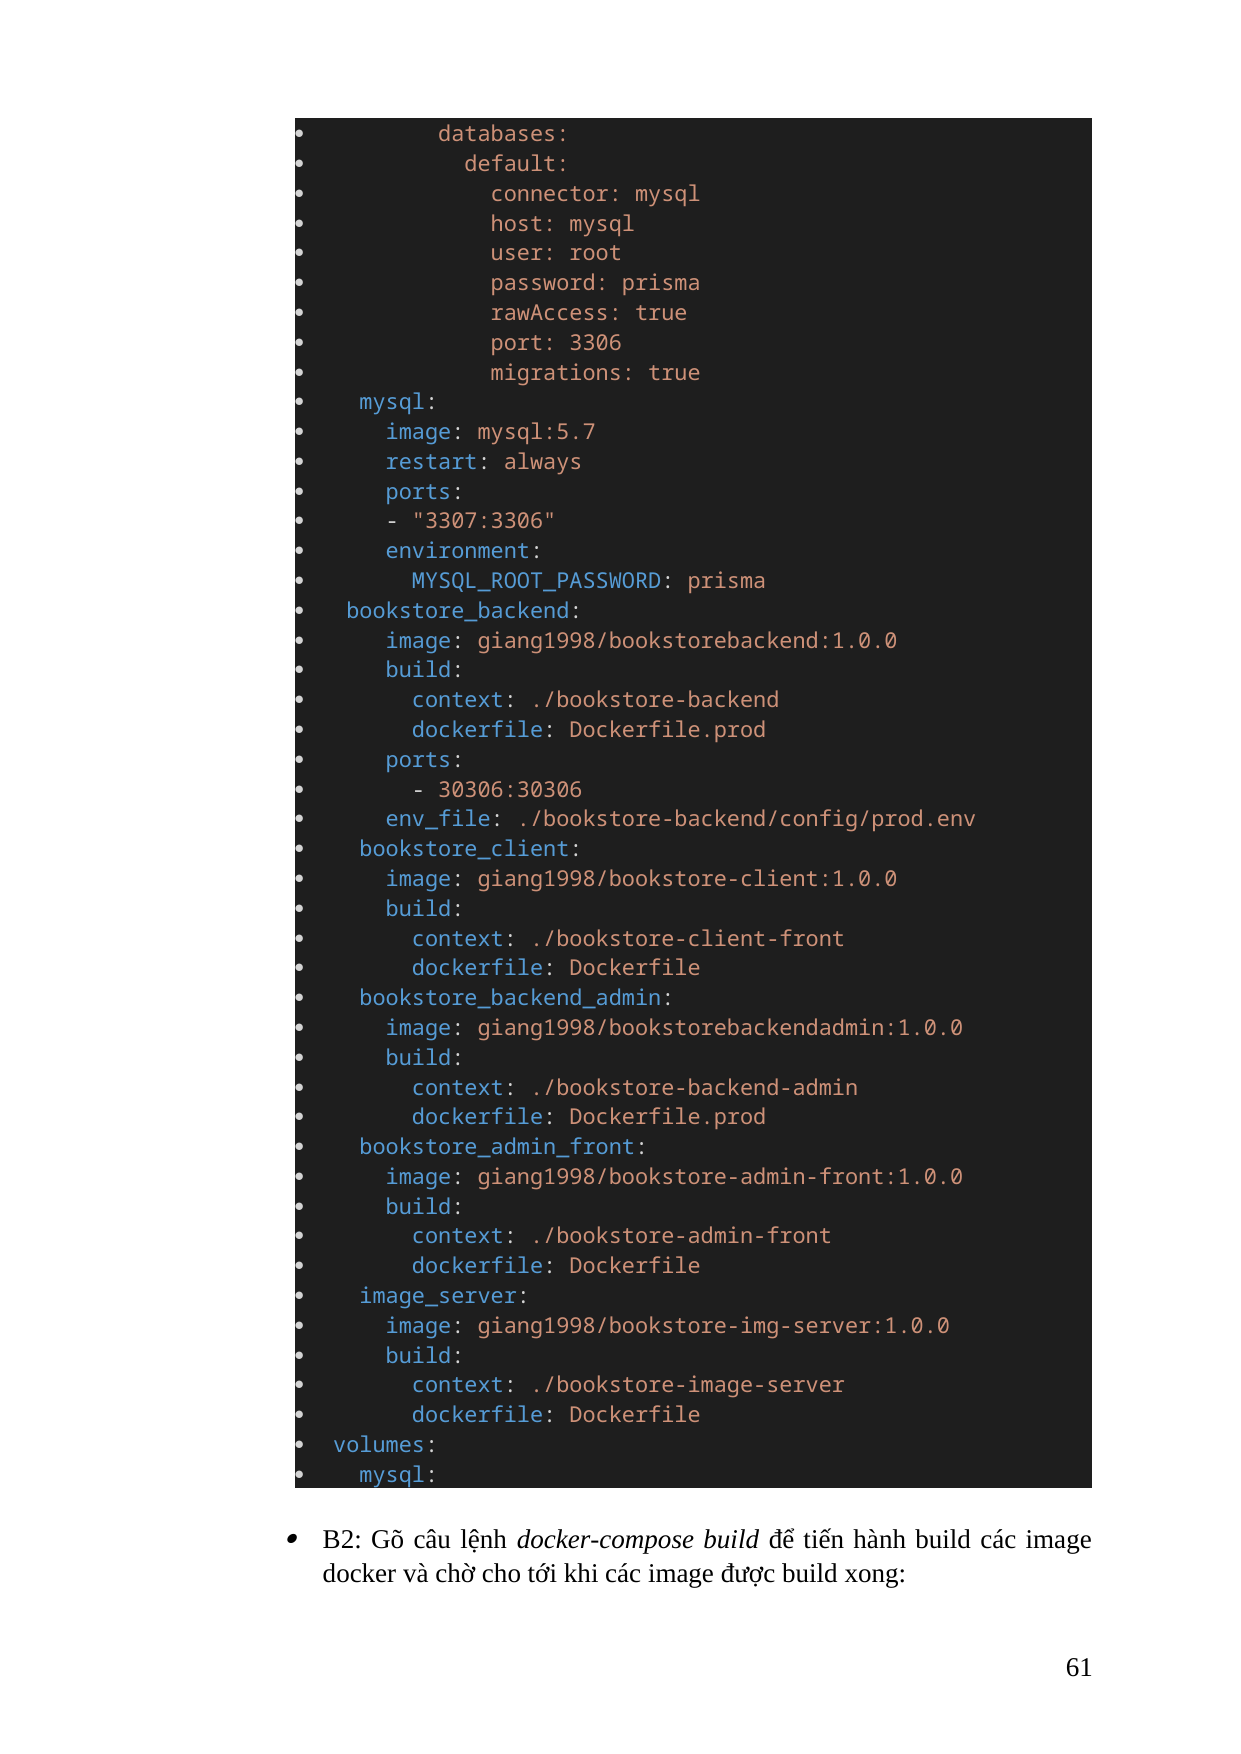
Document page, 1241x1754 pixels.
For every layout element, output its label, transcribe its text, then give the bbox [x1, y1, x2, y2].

list user: root [295, 237, 1092, 267]
list image: giang1998/bookstore-admin-front:1.0.0 [295, 1161, 1092, 1191]
list dockerfile: Dockerfile [295, 952, 1092, 982]
list bookstore_backend_admin: [295, 982, 1092, 1012]
list bookstore_client: [295, 833, 1092, 863]
list databases: [295, 118, 1092, 148]
list connector: mysql [295, 178, 1092, 207]
list password: prisma [295, 267, 1092, 297]
list - 30306:30306 [295, 773, 1092, 803]
list rawAccess: true [295, 297, 1092, 327]
list B2: Gõ câu lệnh docker-compose build để tiến hành build các image docker và chờ cho tới khi các image được build xong: [285, 1523, 1092, 1588]
list image: giang1998/bookstorebackend:1.0.0 [295, 624, 1092, 654]
list build: [295, 1191, 1092, 1220]
list build: [295, 654, 1092, 684]
list build: [295, 1339, 1092, 1369]
list context: ./bookstore-backend-admin [295, 1071, 1092, 1101]
list dockerfile: Dockerfile [295, 1250, 1092, 1280]
list image: giang1998/bookstorebackendadmin:1.0.0 [295, 1012, 1092, 1042]
list MYSQL_ROOT_PASSWORD: prisma [295, 565, 1092, 595]
list mysql: [295, 386, 1092, 416]
list context: ./bookstore-image-server [295, 1369, 1092, 1399]
list context: ./bookstore-backend [295, 684, 1092, 714]
list host: mysql [295, 207, 1092, 237]
list image_server: [295, 1280, 1092, 1310]
list volumes: [295, 1429, 1092, 1459]
list env_file: ./bookstore-backend/config/prod.env [295, 803, 1092, 833]
list context: ./bookstore-client-front [295, 922, 1092, 952]
list migrations: true [295, 356, 1092, 386]
list bookstore_backend: [295, 595, 1092, 624]
list dockerfile: Dockerfile.prod [295, 714, 1092, 744]
list ports: [295, 476, 1092, 505]
list environment: [295, 535, 1092, 565]
list ports: [295, 744, 1092, 773]
list image: giang1998/bookstore-client:1.0.0 [295, 863, 1092, 893]
list mysql: [295, 1459, 1092, 1488]
list image: giang1998/bookstore-img-server:1.0.0 [295, 1310, 1092, 1339]
list dockerfile: Dockerfile [295, 1399, 1092, 1429]
list build: [295, 893, 1092, 922]
list port: 3306 [295, 327, 1092, 356]
list bookstore_admin_front: [295, 1131, 1092, 1161]
list dockerfile: Dockerfile.prod [295, 1101, 1092, 1131]
list build: [295, 1042, 1092, 1071]
list default: [295, 148, 1092, 178]
list restart: always [295, 446, 1092, 476]
list context: ./bookstore-admin-front [295, 1220, 1092, 1250]
list - "3307:3306" [295, 505, 1092, 535]
list image: mysql:5.7 [295, 416, 1092, 446]
